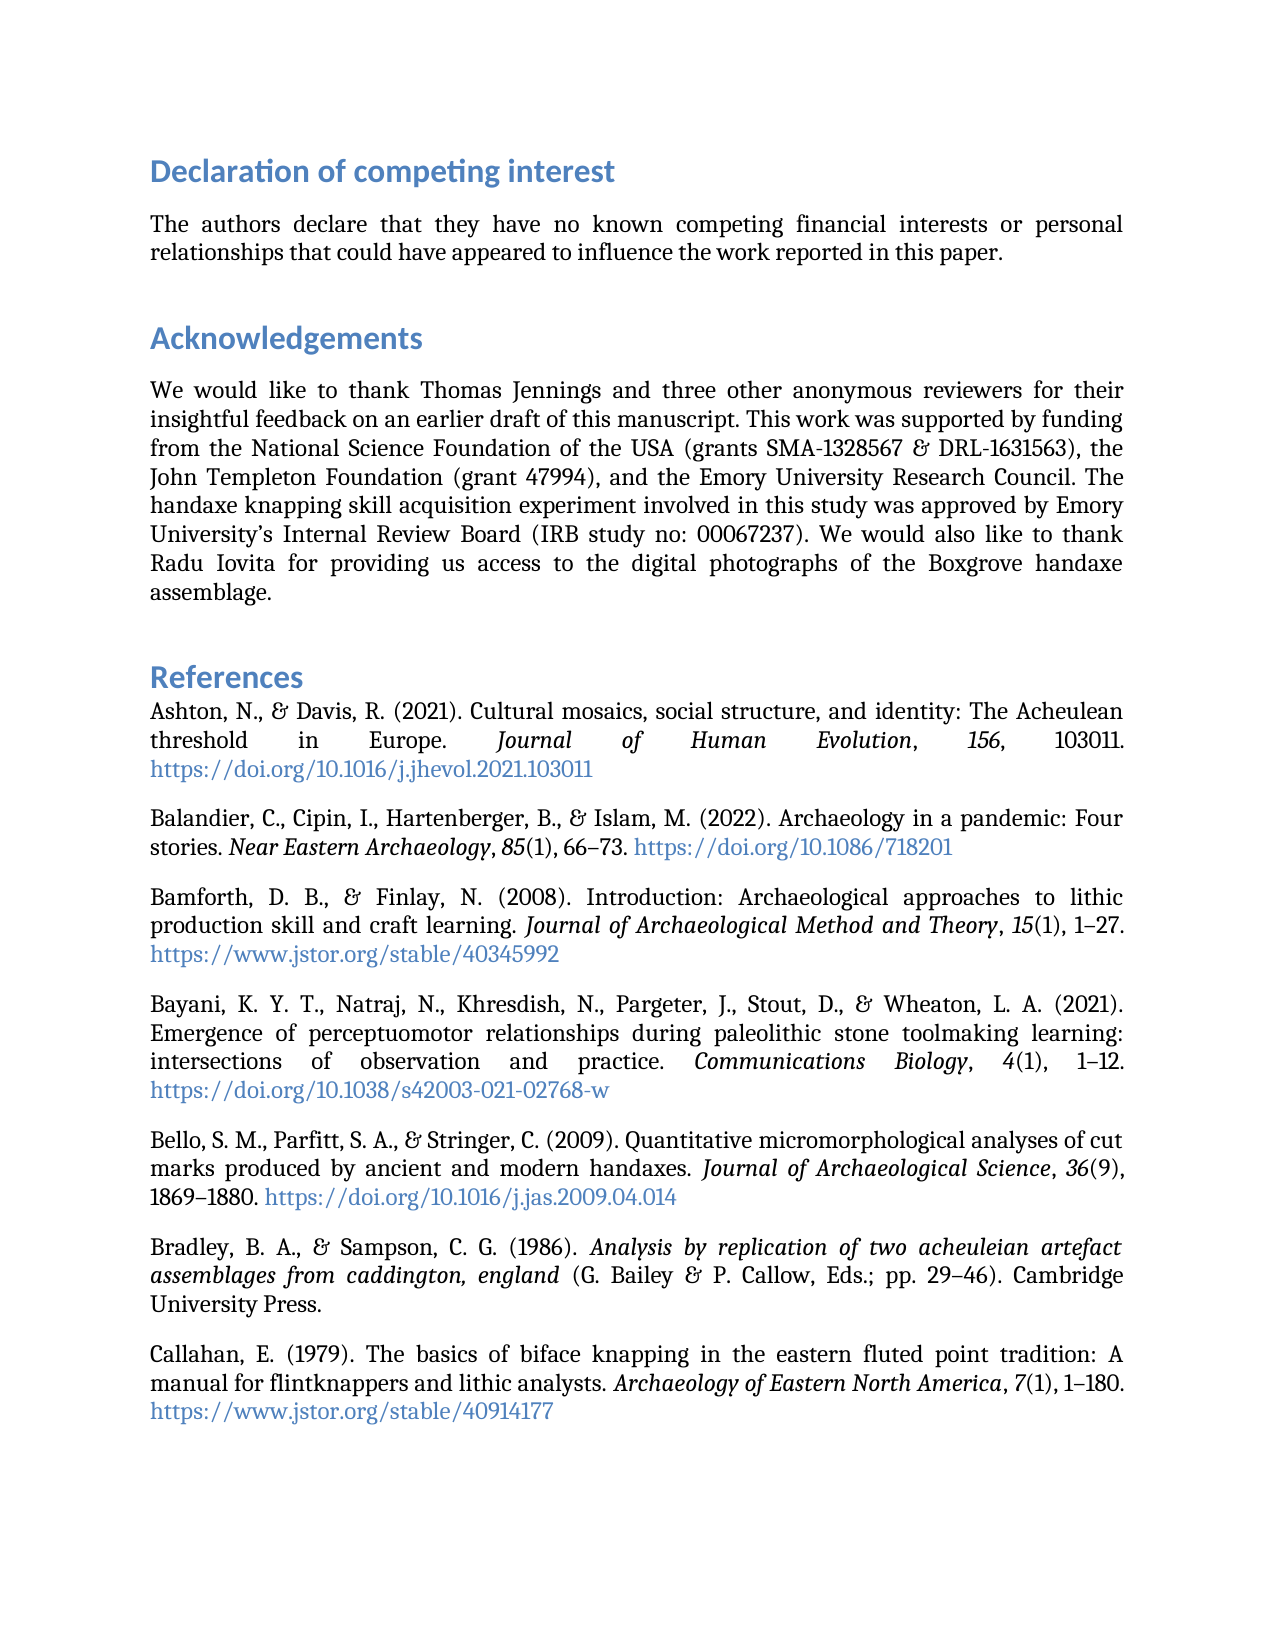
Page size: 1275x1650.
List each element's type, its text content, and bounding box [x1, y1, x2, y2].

text Ashton, N., & Davis, R. (2021). Cultural mosaics, social structure, and identity: The Acheulean threshold in Europe. Journal of Human Evolution, 156, 103011. https://doi.org/10.1016/j.jhevol.2021.103011 [150, 697, 1125, 783]
text Balandier, C., Cipin, I., Hartenberger, B., & Islam, M. (2022). Archaeology in a pandemic: Four stories. Near Eastern Archaeology, 85(1), 66–73. https://doi.org/10.1086/718201 [150, 804, 1125, 862]
text Bradley, B. A., & Sampson, C. G. (1986). Analysis by replication of two acheuleian artefact assemblages from caddington, england (G. Bailey & P. Callow, Eds.; pp. 29–46). Cambridge University Press. [150, 1233, 1125, 1319]
text Bayani, K. Y. T., Natraj, N., Khresdish, N., Pargeter, J., Stout, D., & Wheaton, L. A. (2021). Emergence of perceptuomotor relationships during paleolithic stone toolmaking learning: intersections of observation and practice. Communications Biology, 4(1), 1–12. https://doi.org/10.1038/s42003-021-02768-w [150, 990, 1125, 1105]
text Callahan, E. (1979). The basics of biface knapping in the eastern fluted point tradition: A manual for flintknappers and lithic analysts. Archaeology of Eastern North America, 7(1), 1–180. https://www.jstor.org/stable/40914177 [150, 1340, 1125, 1426]
text Bamforth, D. B., & Finlay, N. (2008). Introduction: Archaeological approaches to lithic production skill and craft learning. Journal of Archaeological Method and Theory, 15(1), 1–27. https://www.jstor.org/stable/40345992 [150, 883, 1125, 969]
text We would like to thank Thomas Jennings and three other anonymous reviewers for their insightful feedback on an earlier draft of this manuscript. This work was supported by funding from the National Science Foundation of the USA (grants SMA-1328567 & DRL-1631563), the John Templeton Foundation (grant 47994), and the Emory University Research Council. The handaxe knapping skill acquisition experiment involved in this study was approved by Emory University’s Internal Review Board (IRB study no: 00067237). We would also like to thank Radu Iovita for providing us access to the digital photographs of the Boxgrove handaxe assemblage. [150, 376, 1125, 606]
subtitle References [150, 656, 1125, 697]
subtitle Declaration of competing interest [150, 150, 1125, 191]
text Bello, S. M., Parfitt, S. A., & Stringer, C. (2009). Quantitative micromorphological analyses of cut marks produced by ancient and modern handaxes. Journal of Archaeological Science, 36(9), 1869–1880. https://doi.org/10.1016/j.jas.2009.04.014 [150, 1126, 1125, 1212]
subtitle Acknowledgements [150, 317, 1125, 358]
text The authors declare that they have no known competing financial interests or personal relationships that could have appeared to influence the work reported in this paper. [150, 209, 1125, 267]
